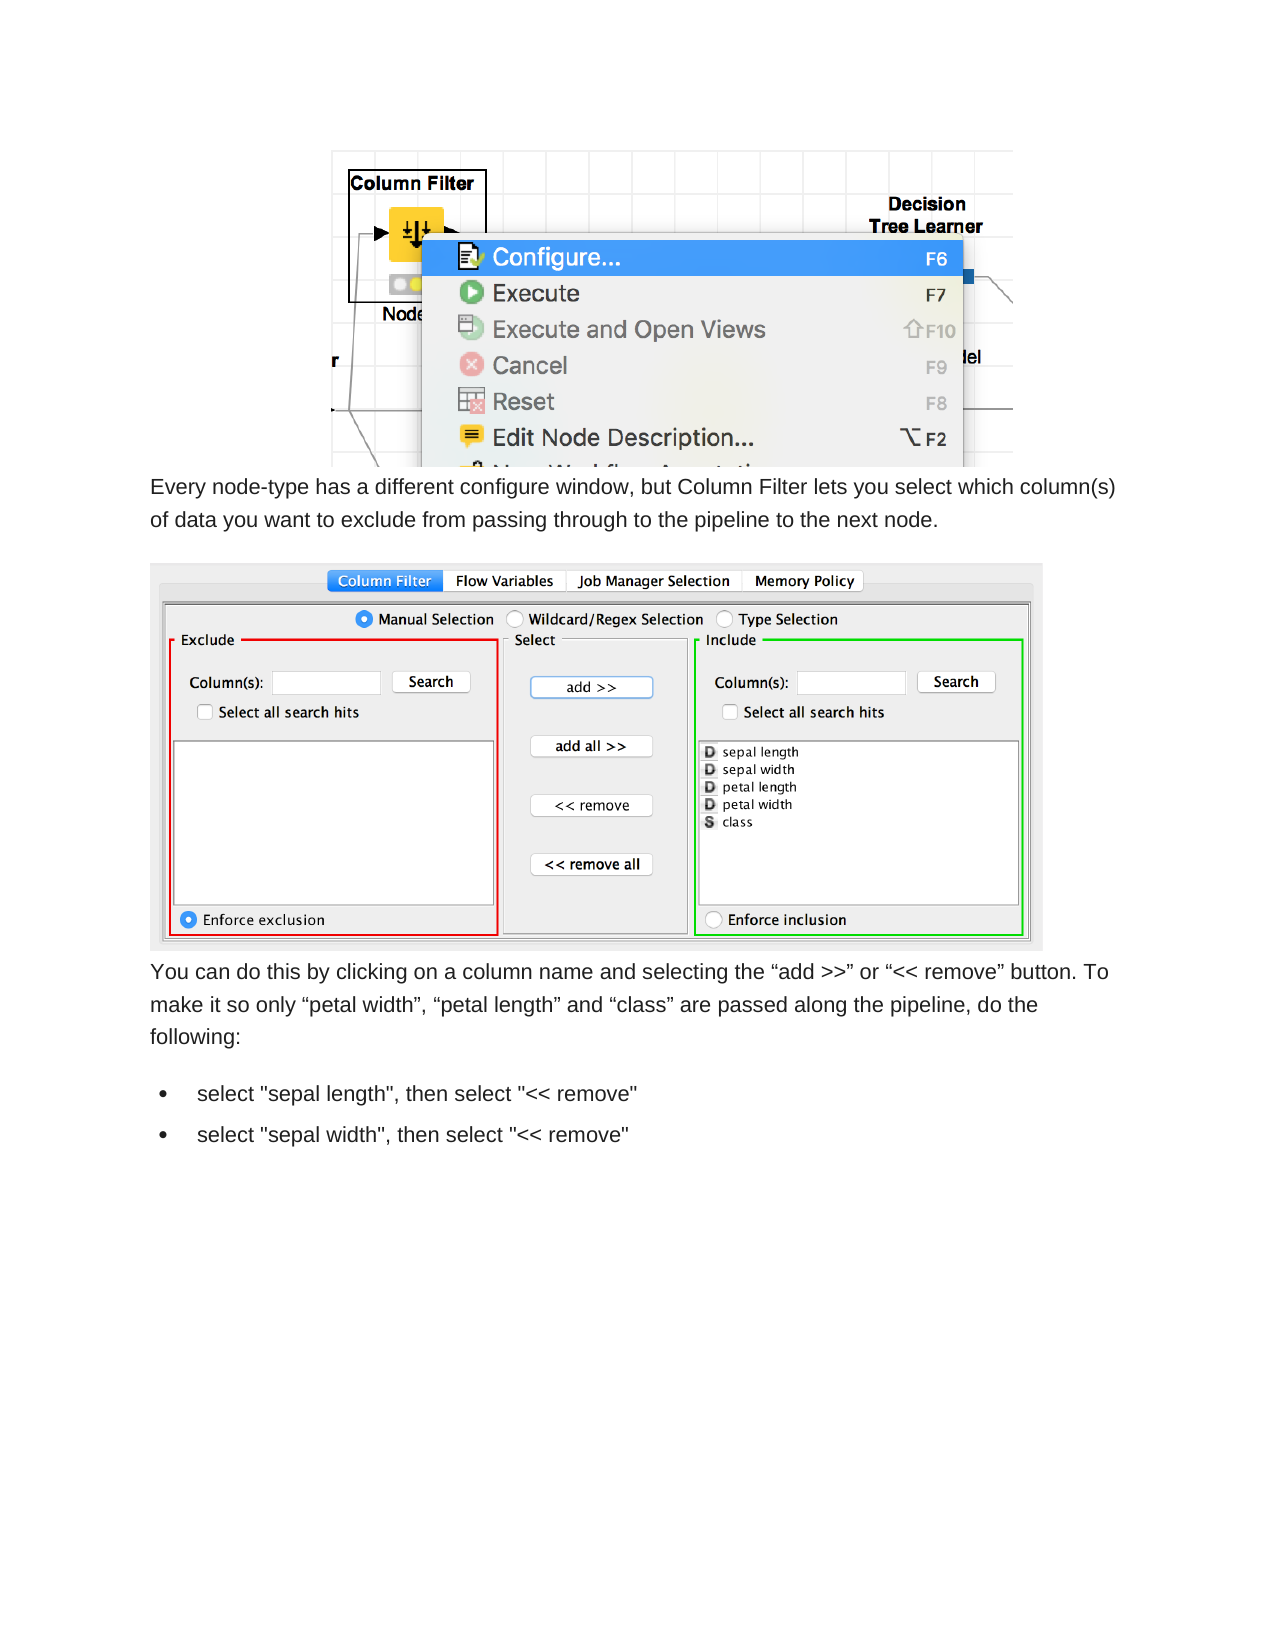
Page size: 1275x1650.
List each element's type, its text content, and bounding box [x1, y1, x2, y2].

text You can do this by clicking on a column name and selecting the “add >>” or “<< remove” button. To make it so only “petal width”, “petal length” and “class” are passed along the pipeline, do the following: [150, 951, 1125, 1049]
list select "sepal width", then select "<< remove" [159, 1122, 1125, 1147]
picture [150, 150, 1194, 467]
picture [150, 563, 1043, 951]
text Every node-type has a different configure window, but Column Filter lets you select which column(s) of data you want to exclude from passing through to the pipeline to the next node. [150, 467, 1125, 532]
list select "sepal length", then select "<< remove" [159, 1081, 1125, 1106]
